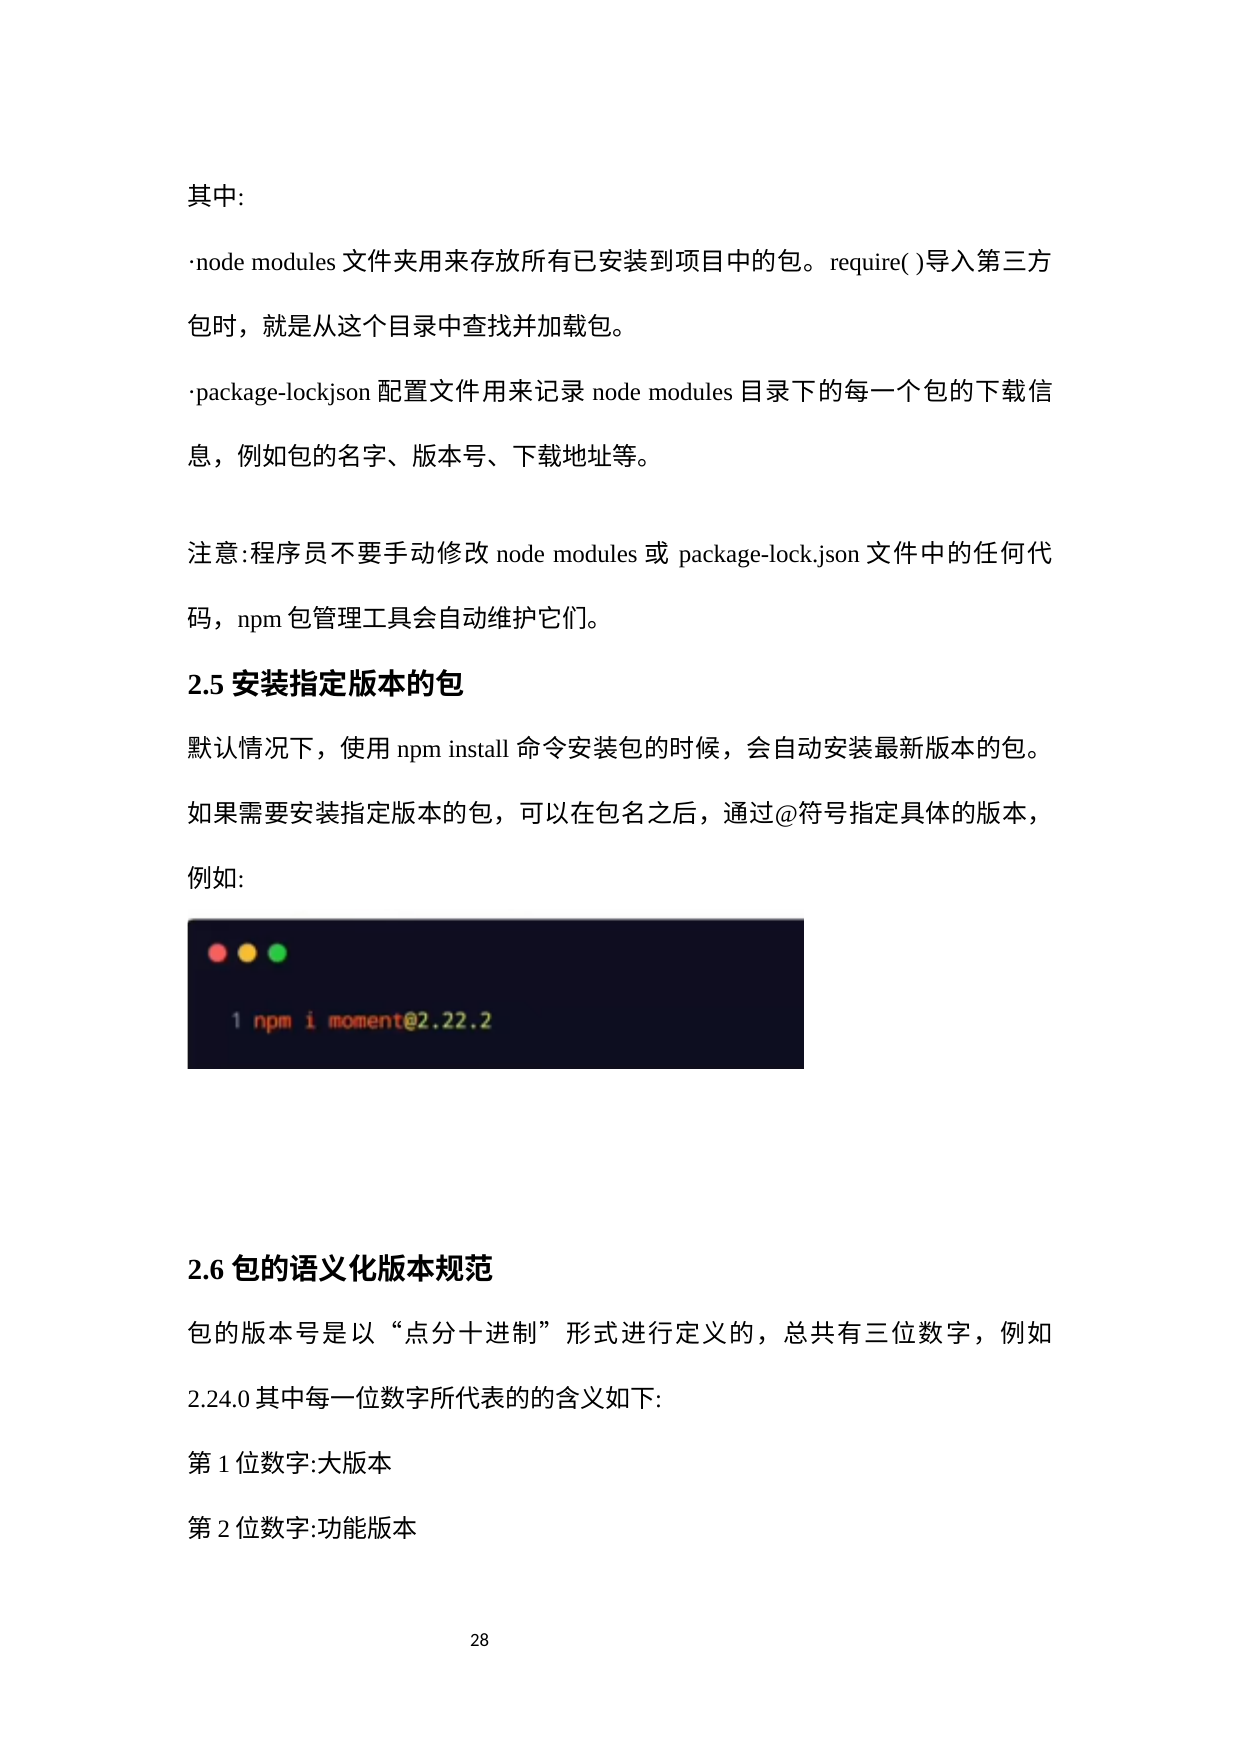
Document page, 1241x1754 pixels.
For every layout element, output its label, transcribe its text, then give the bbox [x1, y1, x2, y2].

text 默认情况下，使用npm install 命令安装包的时候，会自动安装最新版本的包。如果需要安装指定版本的包，可以在包名之后，通过@符号指定具体的版本，例如: [187, 714, 1053, 909]
text 2.6 包的语义化版本规范 [187, 1234, 1053, 1299]
text 第2位数字:功能版本 [187, 1494, 1053, 1559]
text 2.5 安装指定版本的包 [187, 649, 1053, 714]
picture [187, 909, 804, 1069]
text 第1位数字:大版本 [187, 1429, 1053, 1494]
text ·node modules文件夹用来存放所有已安装到项目中的包。require( )导入第三方包时，就是从这个目录中查找并加载包。 [187, 227, 1053, 357]
text 注意:程序员不要手动修改node modules或 package-lock.json文件中的任何代码，npm包管理工具会自动维护它们。 [187, 519, 1053, 649]
text 其中: [187, 162, 1053, 227]
text 包的版本号是以“点分十进制”形式进行定义的，总共有三位数字，例如2.24.0其中每一位数字所代表的的含义如下: [187, 1299, 1053, 1429]
text ·package-lockjson配置文件用来记录node modules目录下的每一个包的下载信息，例如包的名字、版本号、下载地址等。 [187, 357, 1053, 487]
